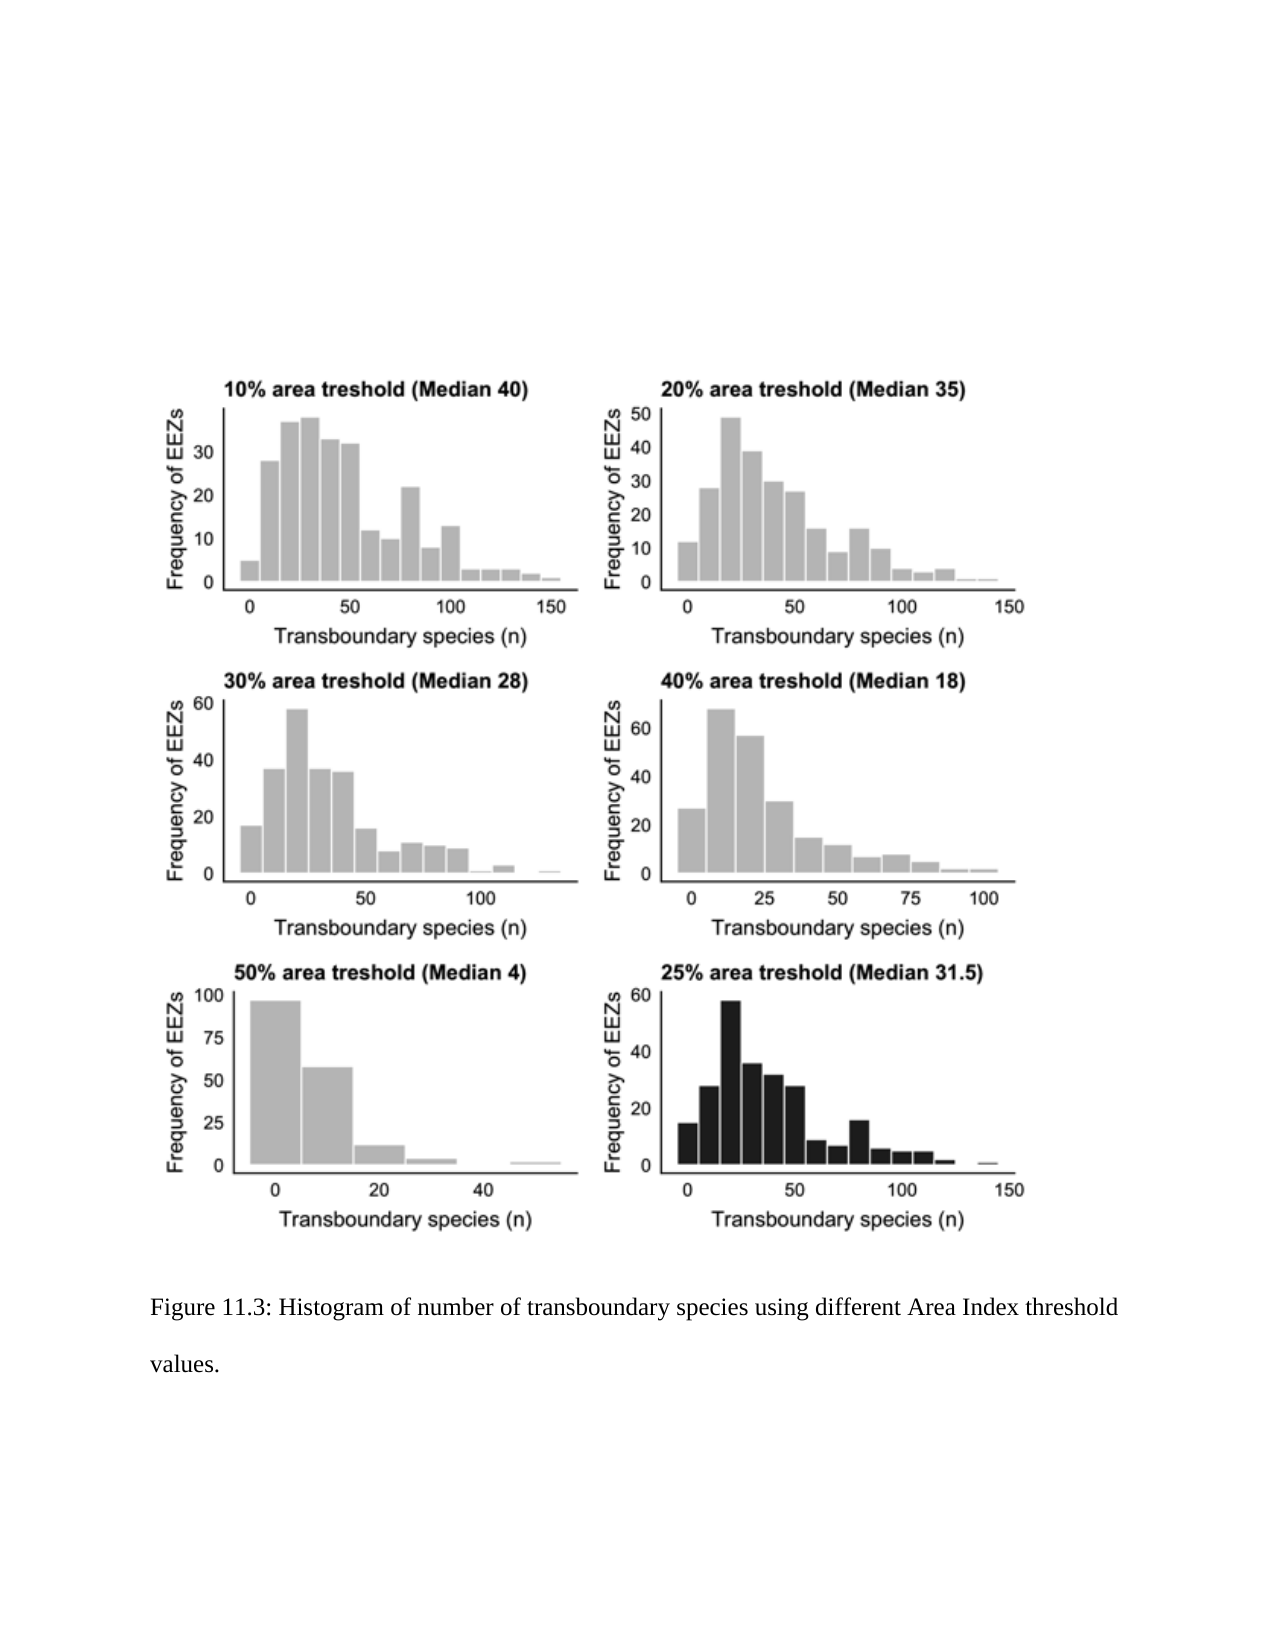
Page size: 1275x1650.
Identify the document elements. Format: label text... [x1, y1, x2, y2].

picture [150, 150, 1025, 1243]
text Figure 11.3: Histogram of number of transboundary species using different Area Index threshold values. [150, 1292, 1125, 1378]
